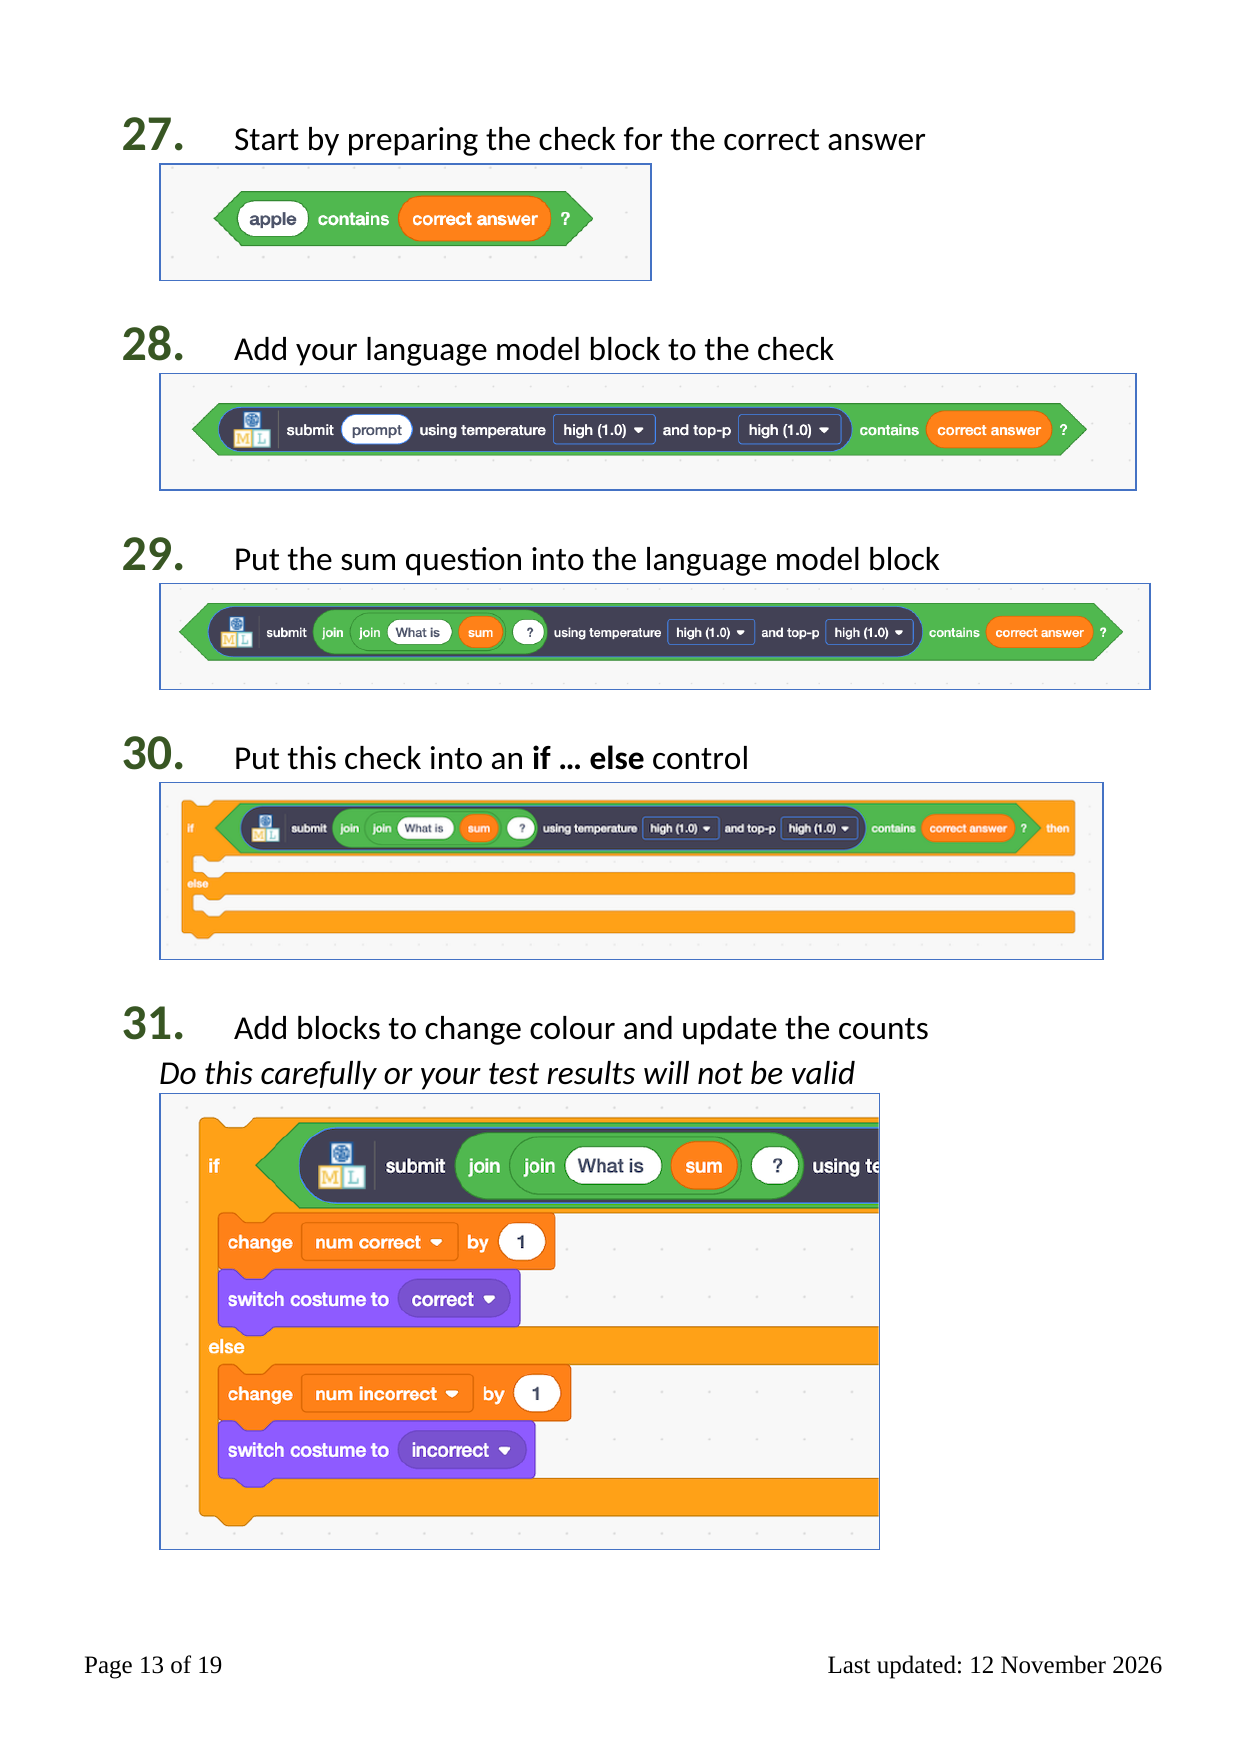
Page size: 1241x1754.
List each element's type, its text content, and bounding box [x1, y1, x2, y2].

picture [161, 783, 1102, 959]
picture [161, 584, 1149, 689]
picture [161, 374, 1135, 489]
picture [161, 1094, 879, 1549]
picture [161, 165, 650, 280]
